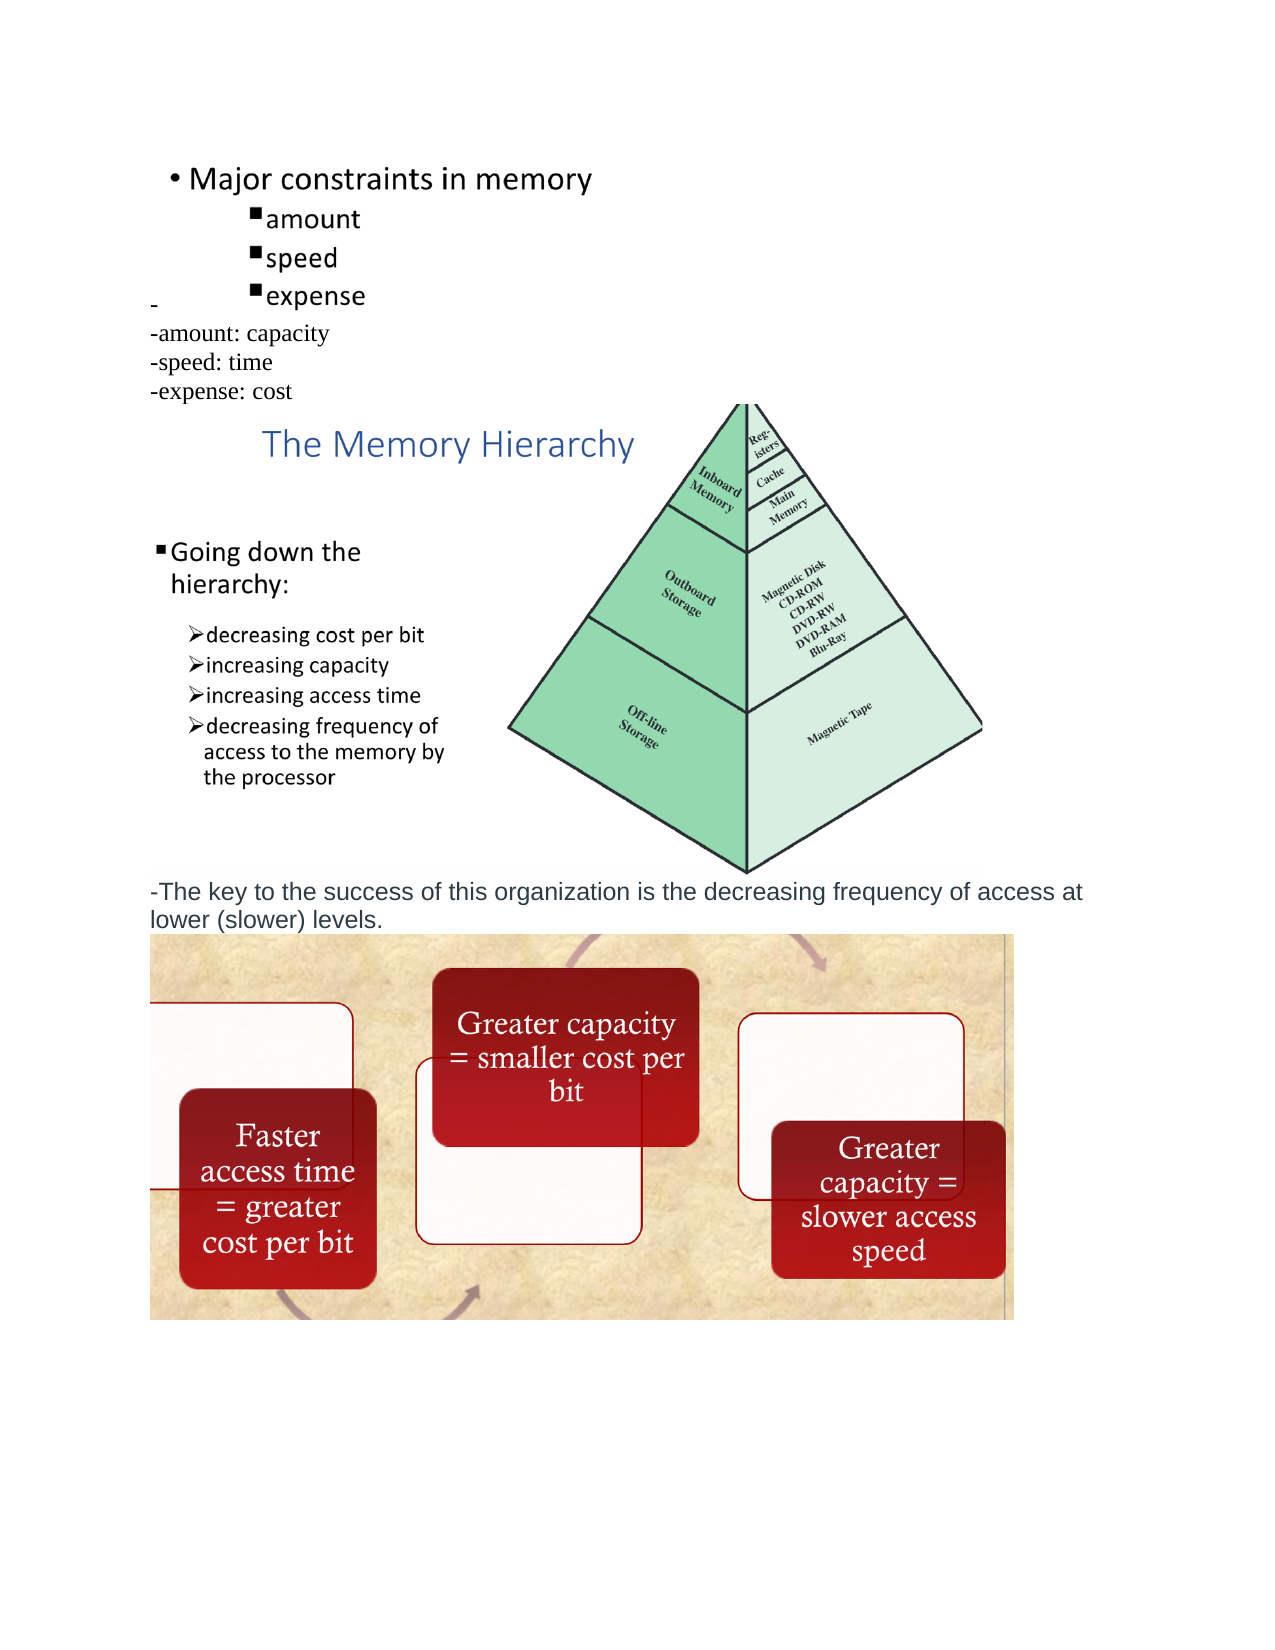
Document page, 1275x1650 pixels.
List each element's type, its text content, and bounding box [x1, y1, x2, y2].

text -speed: time [150, 347, 1125, 376]
picture [150, 404, 983, 877]
text -The key to the success of this organization is the decreasing frequency of access at lower (slower) levels. [150, 877, 1125, 934]
text -expense: cost [150, 376, 1125, 404]
picture [158, 150, 594, 313]
text -amount: capacity [150, 318, 1125, 347]
picture [150, 934, 1014, 1320]
